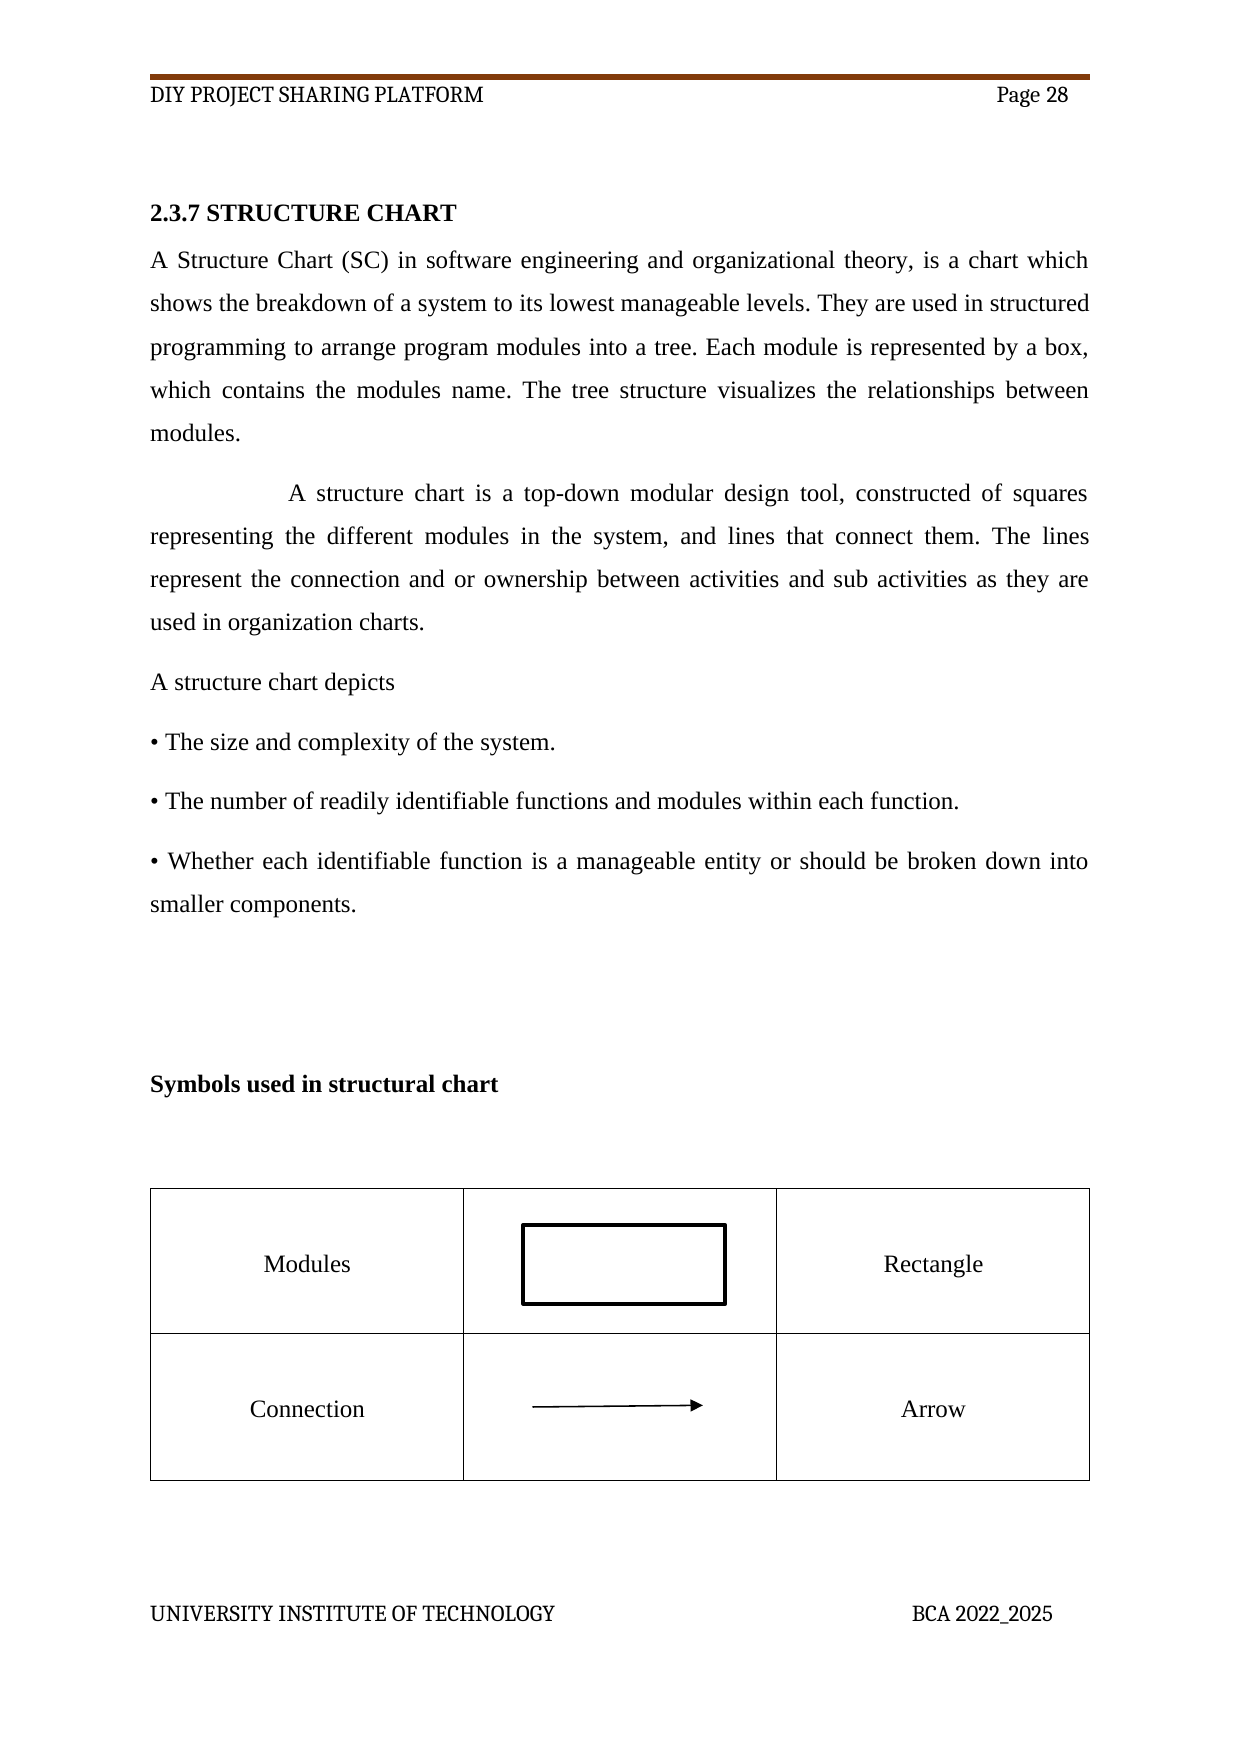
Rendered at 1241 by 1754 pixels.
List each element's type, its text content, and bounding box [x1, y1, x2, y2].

table_cell Connection [151, 1334, 463, 1480]
table_cell Arrow [777, 1334, 1089, 1480]
table_header Rectangle [777, 1189, 1089, 1333]
text A Structure Chart (SC) in software engineering and organizational theory, is a chart which shows the breakdown of a system to its lowest manageable levels. They are used in structured programming to arrange program modules into a tree. Each module is represented by a box, which contains the modules name. The tree structure visualizes the relationships between modules. [150, 245, 1090, 447]
text 2.3.7 STRUCTURE CHART [150, 198, 1090, 226]
text A structure chart depicts [150, 667, 1090, 696]
table_header Modules [151, 1189, 463, 1333]
text • Whether each identifiable function is a manageable entity or should be broken down into smaller components. [150, 846, 1090, 918]
text • The number of readily identifiable functions and modules within each function. [150, 786, 1090, 815]
table_cell [464, 1334, 776, 1480]
text A structure chart is a top-down modular design tool, constructed of squares representing the different modules in the system, and lines that connect them. The lines represent the connection and or ownership between activities and sub activities as they are used in organization charts. [150, 478, 1090, 636]
text Symbols used in structural chart [150, 1069, 1090, 1097]
text • The size and complexity of the system. [150, 727, 1090, 755]
table_header [464, 1189, 776, 1333]
